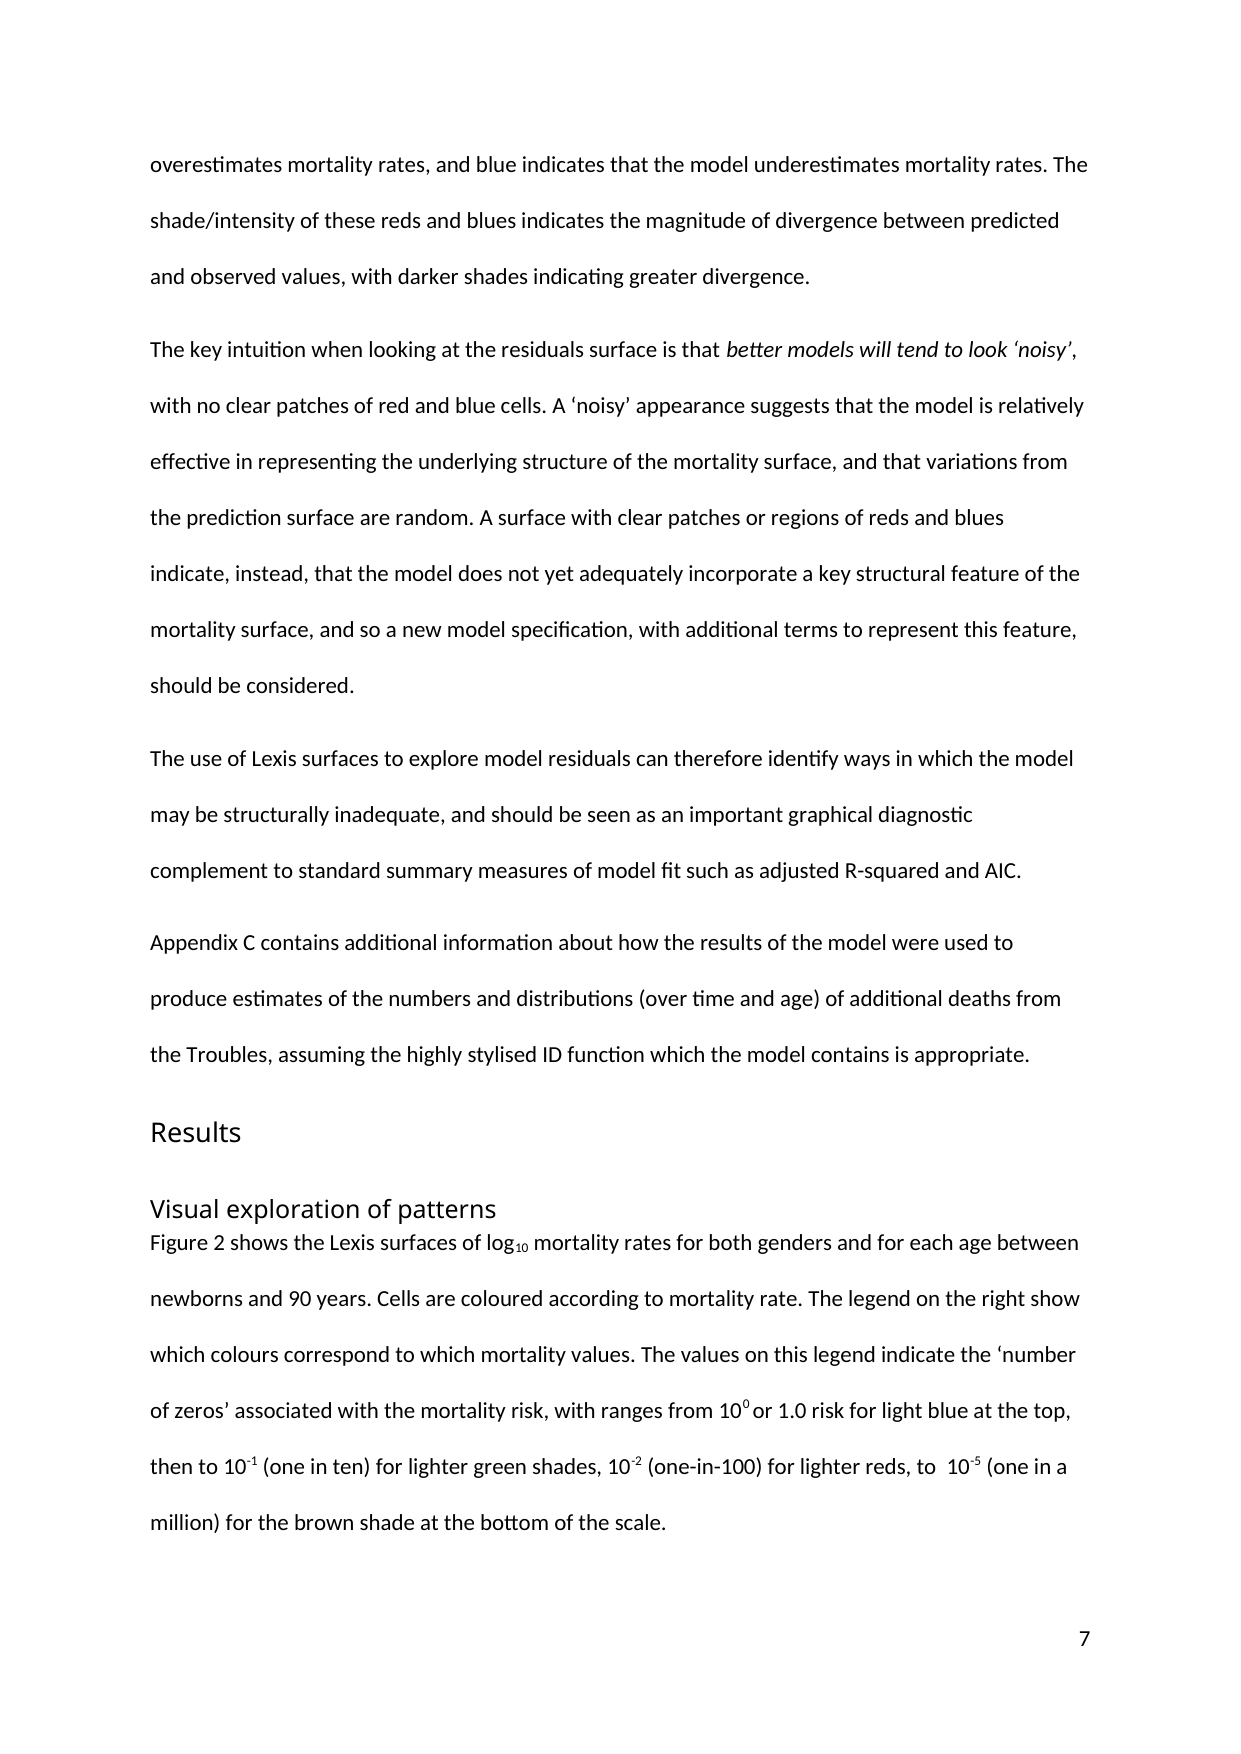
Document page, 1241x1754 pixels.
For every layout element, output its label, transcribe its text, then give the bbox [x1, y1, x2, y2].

text The key intuition when looking at the residuals surface is that better models will tend to look ‘noisy’, with no clear patches of red and blue cells. A ‘noisy’ appearance suggests that the model is relatively effective in representing the underlying structure of the mortality surface, and that variations from the prediction surface are random. A surface with clear patches or regions of reds and blues indicate, instead, that the model does not yet adequately incorporate a key structural feature of the mortality surface, and so a new model specification, with additional terms to represent this feature, should be considered. [150, 335, 1090, 699]
text Figure 2 shows the Lexis surfaces of log10 mortality rates for both genders and for each age between newborns and 90 years. Cells are coloured according to mortality rate. The legend on the right show which colours correspond to which mortality values. The values on this legend indicate the ‘number of zeros’ associated with the mortality risk, with ranges from 100 or 1.0 risk for light blue at the top, then to 10-1 (one in ten) for lighter green shades, 10-2 (one-in-100) for lighter reds, to 10-5 (one in a million) for the brown shade at the bottom of the scale. [150, 1228, 1090, 1536]
subtitle Visual exploration of patterns [150, 1191, 1090, 1225]
text The use of Lexis surfaces to explore model residuals can therefore identify ways in which the model may be structurally inadequate, and should be seen as an important graphical diagnostic complement to standard summary measures of model fit such as adjusted R-squared and AIC. [150, 744, 1090, 884]
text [150, 150, 1090, 290]
text Appendix C contains additional information about how the results of the model were used to produce estimates of the numbers and distributions (over time and age) of additional deaths from the Troubles, assuming the highly stylised ID function which the model contains is appropriate. [150, 928, 1090, 1069]
subtitle Results [150, 1113, 1090, 1150]
